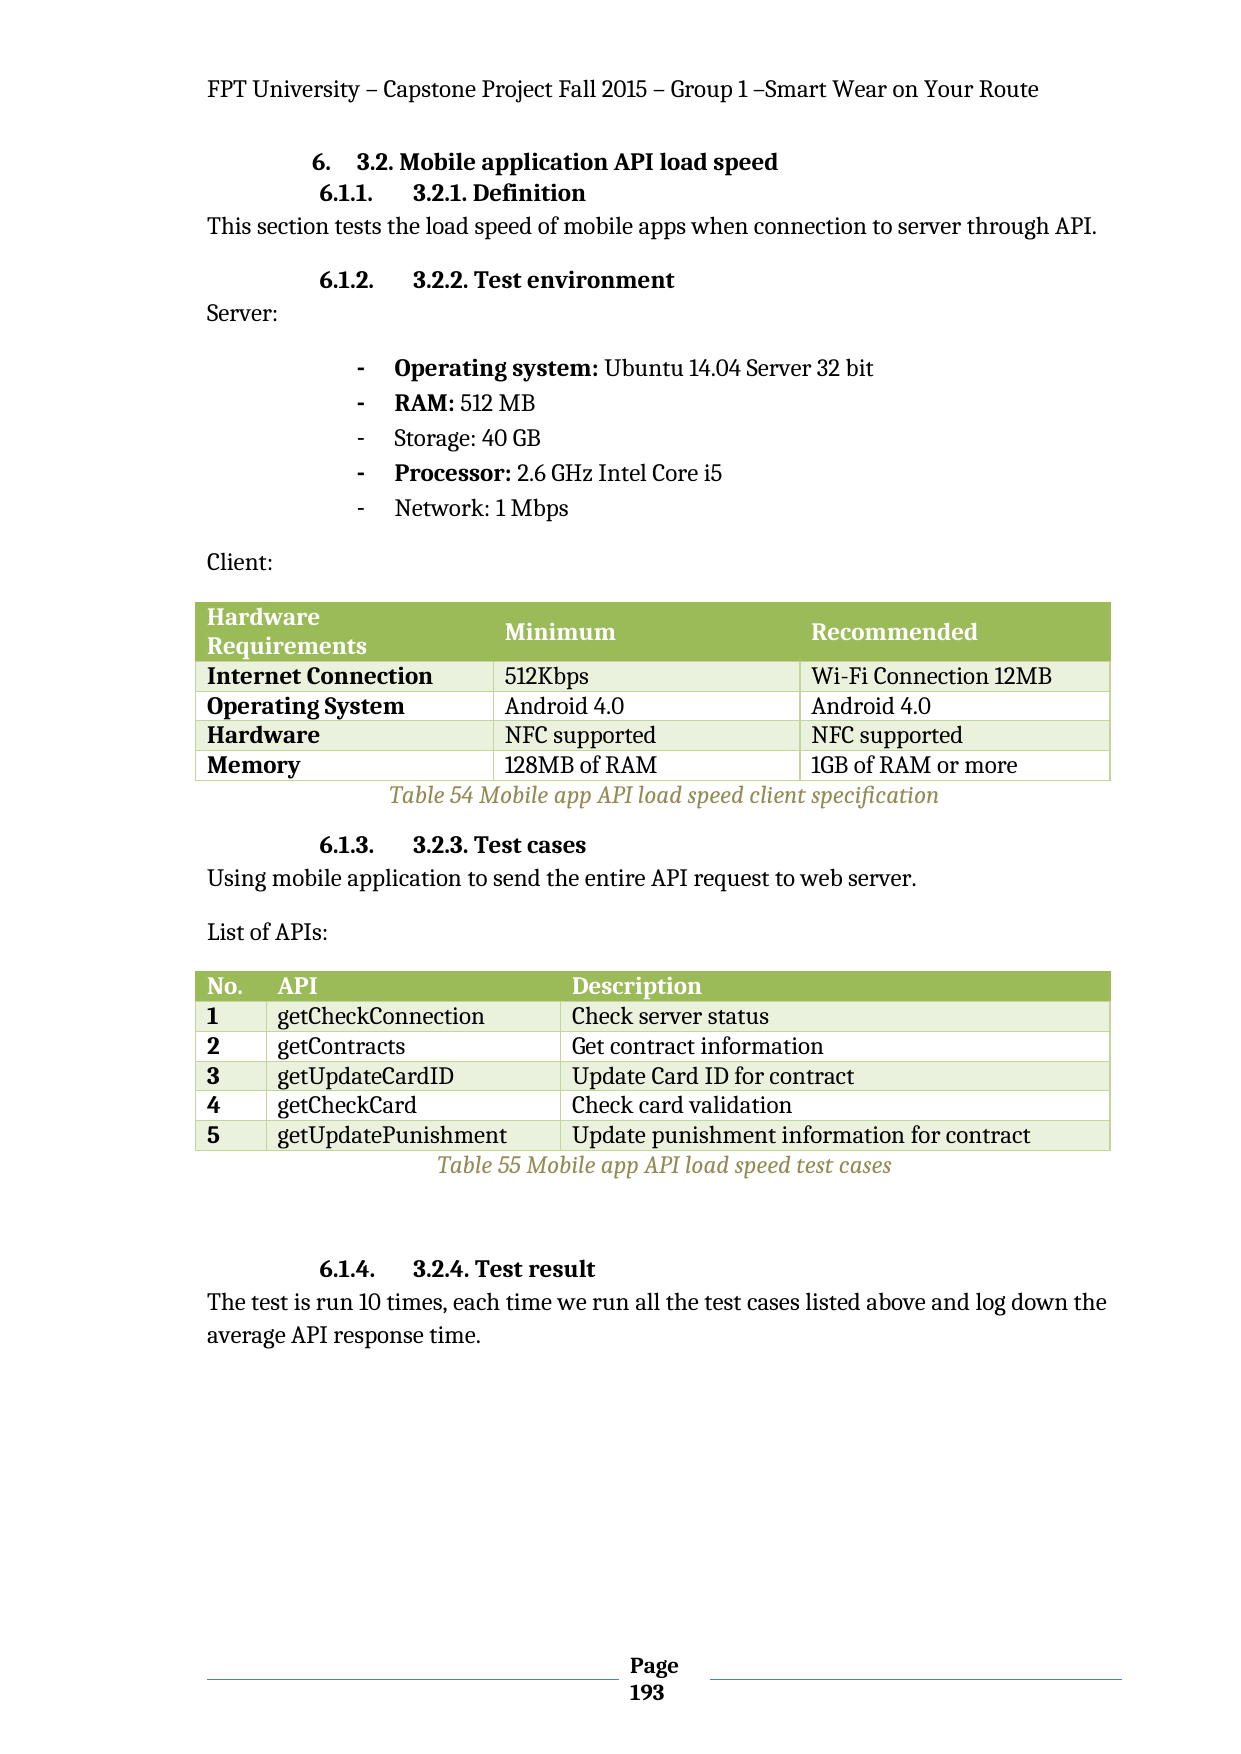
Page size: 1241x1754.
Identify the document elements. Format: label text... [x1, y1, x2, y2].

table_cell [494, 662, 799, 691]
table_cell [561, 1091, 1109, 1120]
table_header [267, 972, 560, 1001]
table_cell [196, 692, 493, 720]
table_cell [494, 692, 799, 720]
text Using mobile application to send the entire API request to web server. [207, 863, 1122, 892]
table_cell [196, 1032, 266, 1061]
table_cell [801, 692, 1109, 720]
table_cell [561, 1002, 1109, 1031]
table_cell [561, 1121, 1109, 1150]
subtitle 3.2.4. Test result [319, 1254, 1122, 1283]
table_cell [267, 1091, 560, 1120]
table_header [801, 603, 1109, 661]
subtitle 3.2.1. Definition [319, 179, 1122, 207]
text Table Mobile app API load speed client specification [207, 781, 1122, 810]
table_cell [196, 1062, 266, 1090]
text Server: [207, 299, 1122, 327]
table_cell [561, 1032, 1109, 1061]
text Client: [207, 548, 1122, 577]
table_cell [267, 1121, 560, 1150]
list Operating system: Ubuntu 14.04 Server 32 bit [357, 352, 1122, 383]
subtitle 3.2. Mobile application API load speed [312, 148, 1122, 176]
text List of APIs: [207, 917, 1122, 946]
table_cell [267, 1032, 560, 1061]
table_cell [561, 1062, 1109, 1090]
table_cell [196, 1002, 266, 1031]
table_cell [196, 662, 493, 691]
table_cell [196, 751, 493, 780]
subtitle 3.2.2. Test environment [319, 266, 1122, 294]
list Network: 1 Mbps [357, 492, 1122, 523]
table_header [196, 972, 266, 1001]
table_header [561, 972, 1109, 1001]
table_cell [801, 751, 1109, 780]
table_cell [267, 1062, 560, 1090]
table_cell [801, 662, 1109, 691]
text This section tests the load speed of mobile apps when connection to server through API. [207, 212, 1122, 241]
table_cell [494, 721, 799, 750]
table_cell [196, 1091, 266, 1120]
text The test is run 10 times, each time we run all the test cases listed above and log down the average API response time. [207, 1287, 1122, 1349]
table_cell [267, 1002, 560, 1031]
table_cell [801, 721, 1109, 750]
list Processor: 2.6 GHz Intel Core i5 [357, 457, 1122, 488]
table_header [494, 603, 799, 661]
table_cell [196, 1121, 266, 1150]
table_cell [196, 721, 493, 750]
list RAM: 512 MB [357, 387, 1122, 418]
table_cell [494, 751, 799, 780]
subtitle 3.2.3. Test cases [319, 831, 1122, 859]
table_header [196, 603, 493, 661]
text Table Mobile app API load speed test cases [207, 1151, 1122, 1180]
list Storage: 40 GB [357, 422, 1122, 453]
